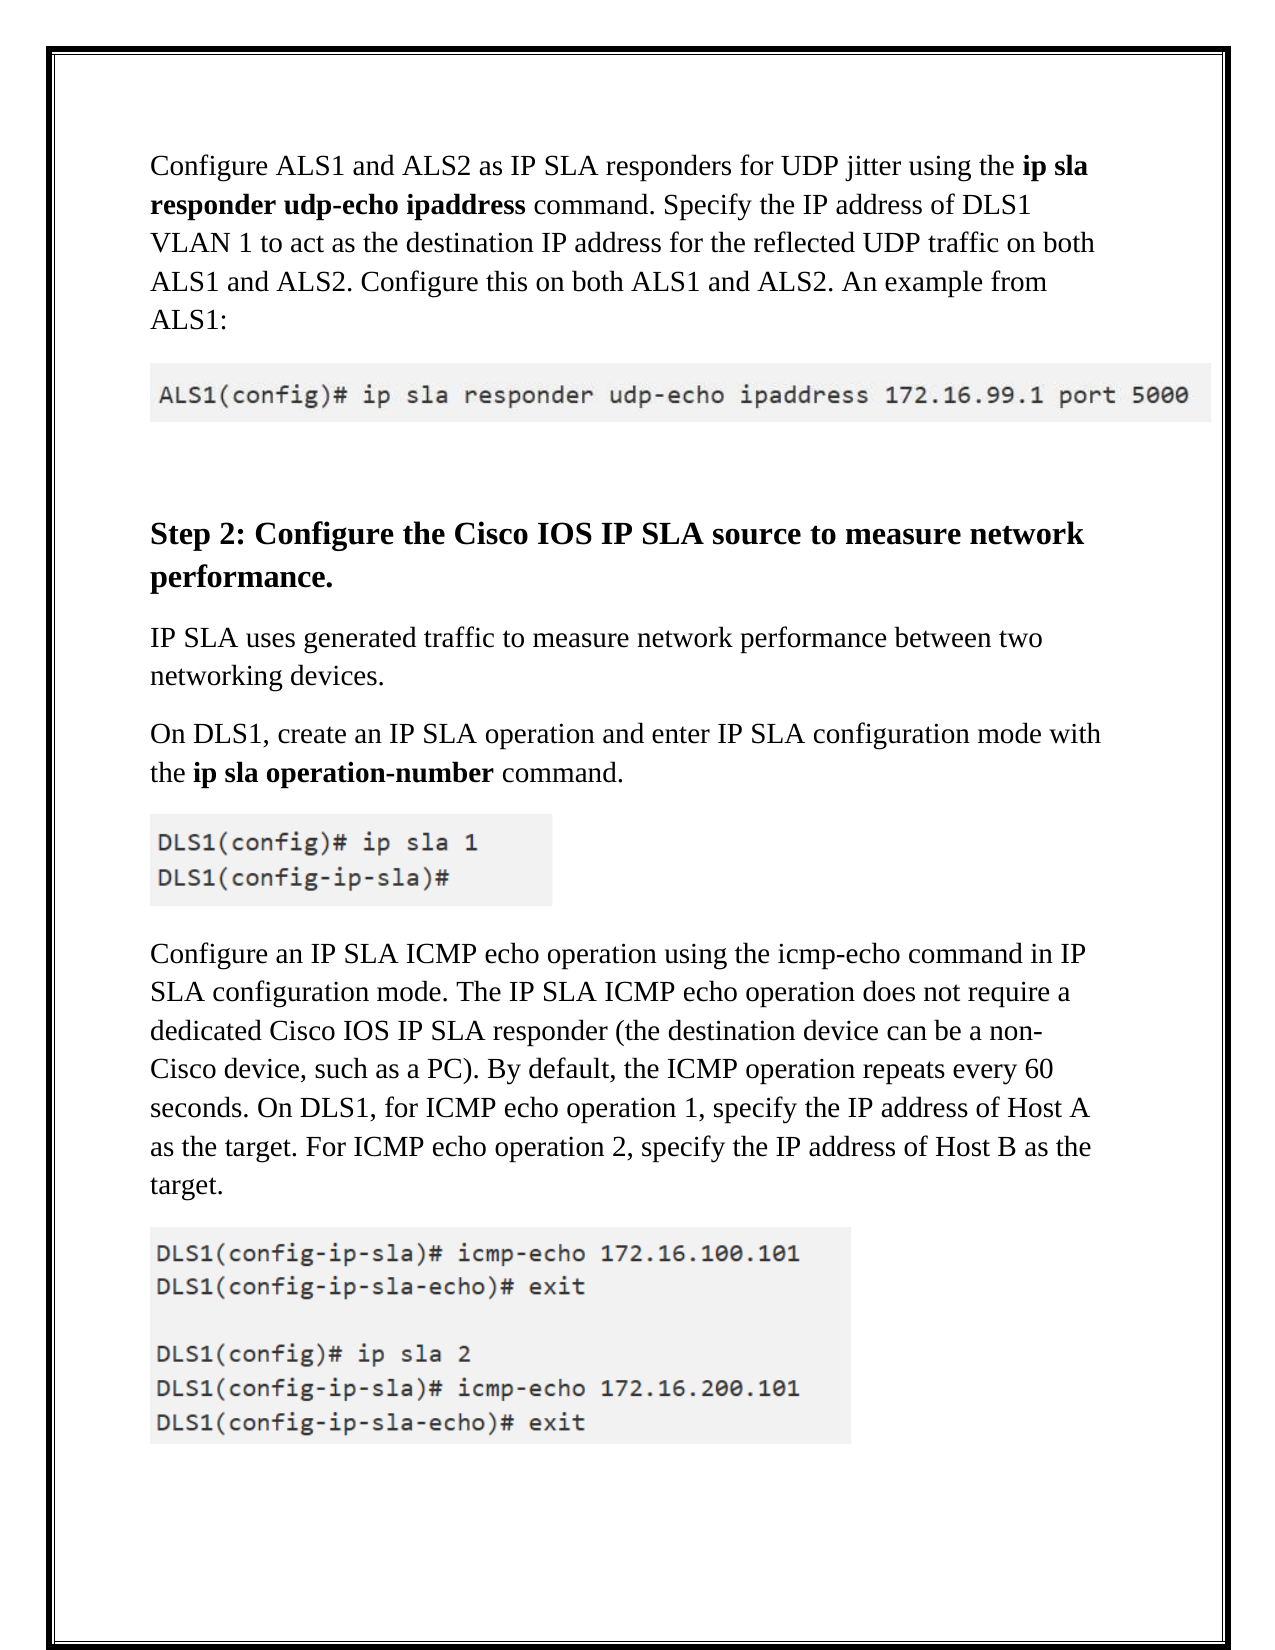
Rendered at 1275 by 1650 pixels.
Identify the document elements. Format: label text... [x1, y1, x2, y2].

picture [150, 363, 1212, 422]
subtitle Step 2: Configure the Cisco IOS IP SLA source to measure network performance. [150, 514, 1216, 595]
text On DLS1, create an IP SLA operation and enter IP SLA configuration mode with the ip sla operation-number command. [150, 716, 1108, 788]
picture [150, 1227, 852, 1444]
text Configure an IP SLA ICMP echo operation using the icmp-echo command in IP SLA configuration mode. The IP SLA ICMP echo operation does not require a dedicated Cisco IOS IP SLA responder (the destination device can be a non-Cisco device, such as a PC). By default, the ICMP operation repeats every 60 seconds. On DLS1, for ICMP echo operation 1, specify the IP address of Host A as the target. For ICMP echo operation 2, specify the IP address of Host B as the target. [150, 837, 1108, 1201]
text IP SLA uses generated traffic to measure network performance between two networking devices. [150, 620, 1161, 692]
picture [150, 814, 553, 837]
text Configure ALS1 and ALS2 as IP SLA responders for UDP jitter using the ip sla responder udp-echo ipaddress command. Specify the IP address of DLS1 VLAN 1 to act as the destination IP address for the reflected UDP traffic on both ALS1 and ALS2. Configure this on both ALS1 and ALS2. An example from ALS1: [150, 148, 1118, 336]
